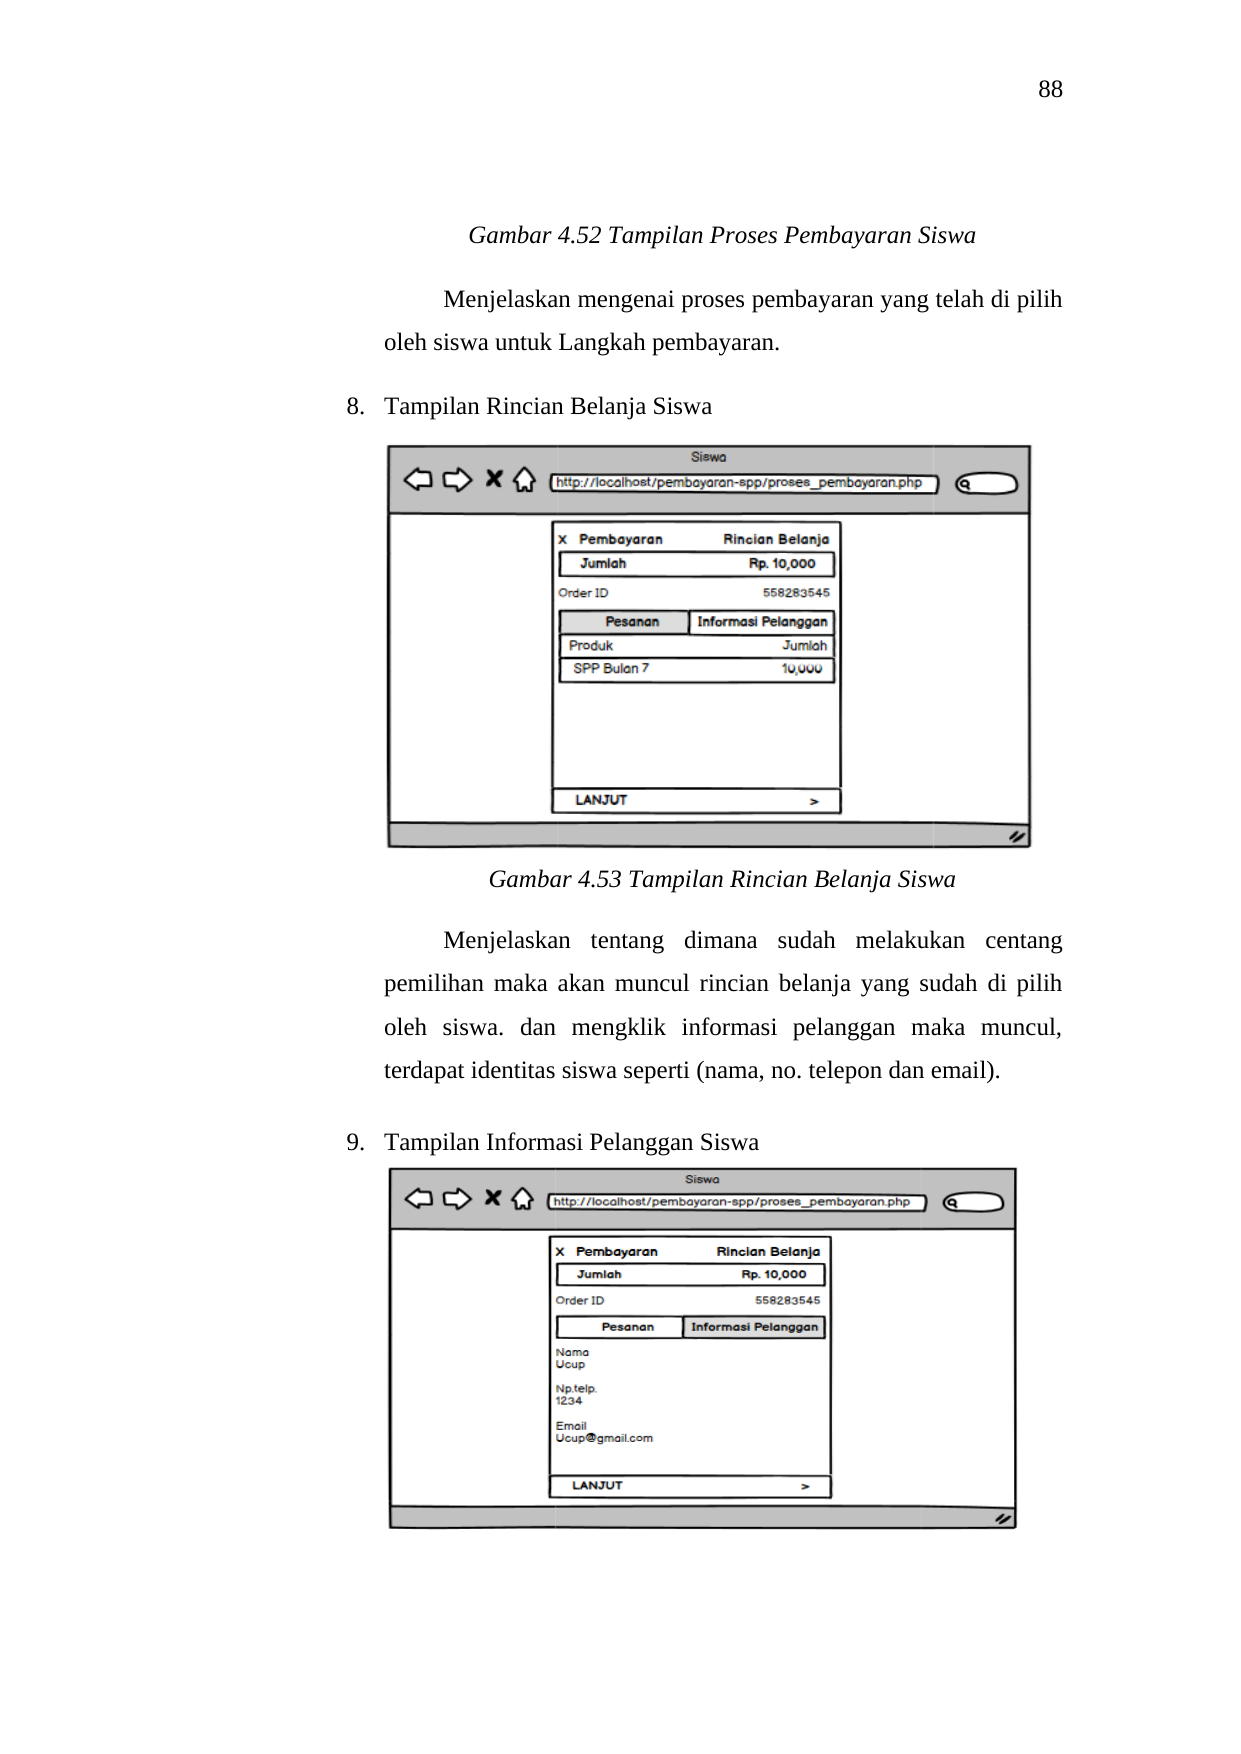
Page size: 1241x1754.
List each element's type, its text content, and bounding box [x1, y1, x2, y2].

list Gambar 4.53 Tampilan Rincian Belanja Siswa [384, 864, 1063, 893]
list Tampilan Rincian Belanja Siswa [346, 391, 1063, 420]
text Menjelaskan mengenai proses pembayaran yang telah di pilih oleh siswa untuk Langkah pembayaran. [384, 284, 1063, 356]
picture [380, 434, 1045, 857]
list Menjelaskan tentang dimana sudah melakukan centang pemilihan maka akan muncul rincian belanja yang sudah di pilih oleh siswa. dan mengklik informasi pelanggan maka muncul, terdapat identitas siswa seperti (nama, no. telepon dan email). [384, 925, 1063, 1083]
list Tampilan Informasi Pelanggan Siswa [346, 1127, 1063, 1155]
picture [380, 1158, 1028, 1542]
list Gambar 4.52 Tampilan Proses Pembayaran Siswa [384, 220, 1063, 249]
